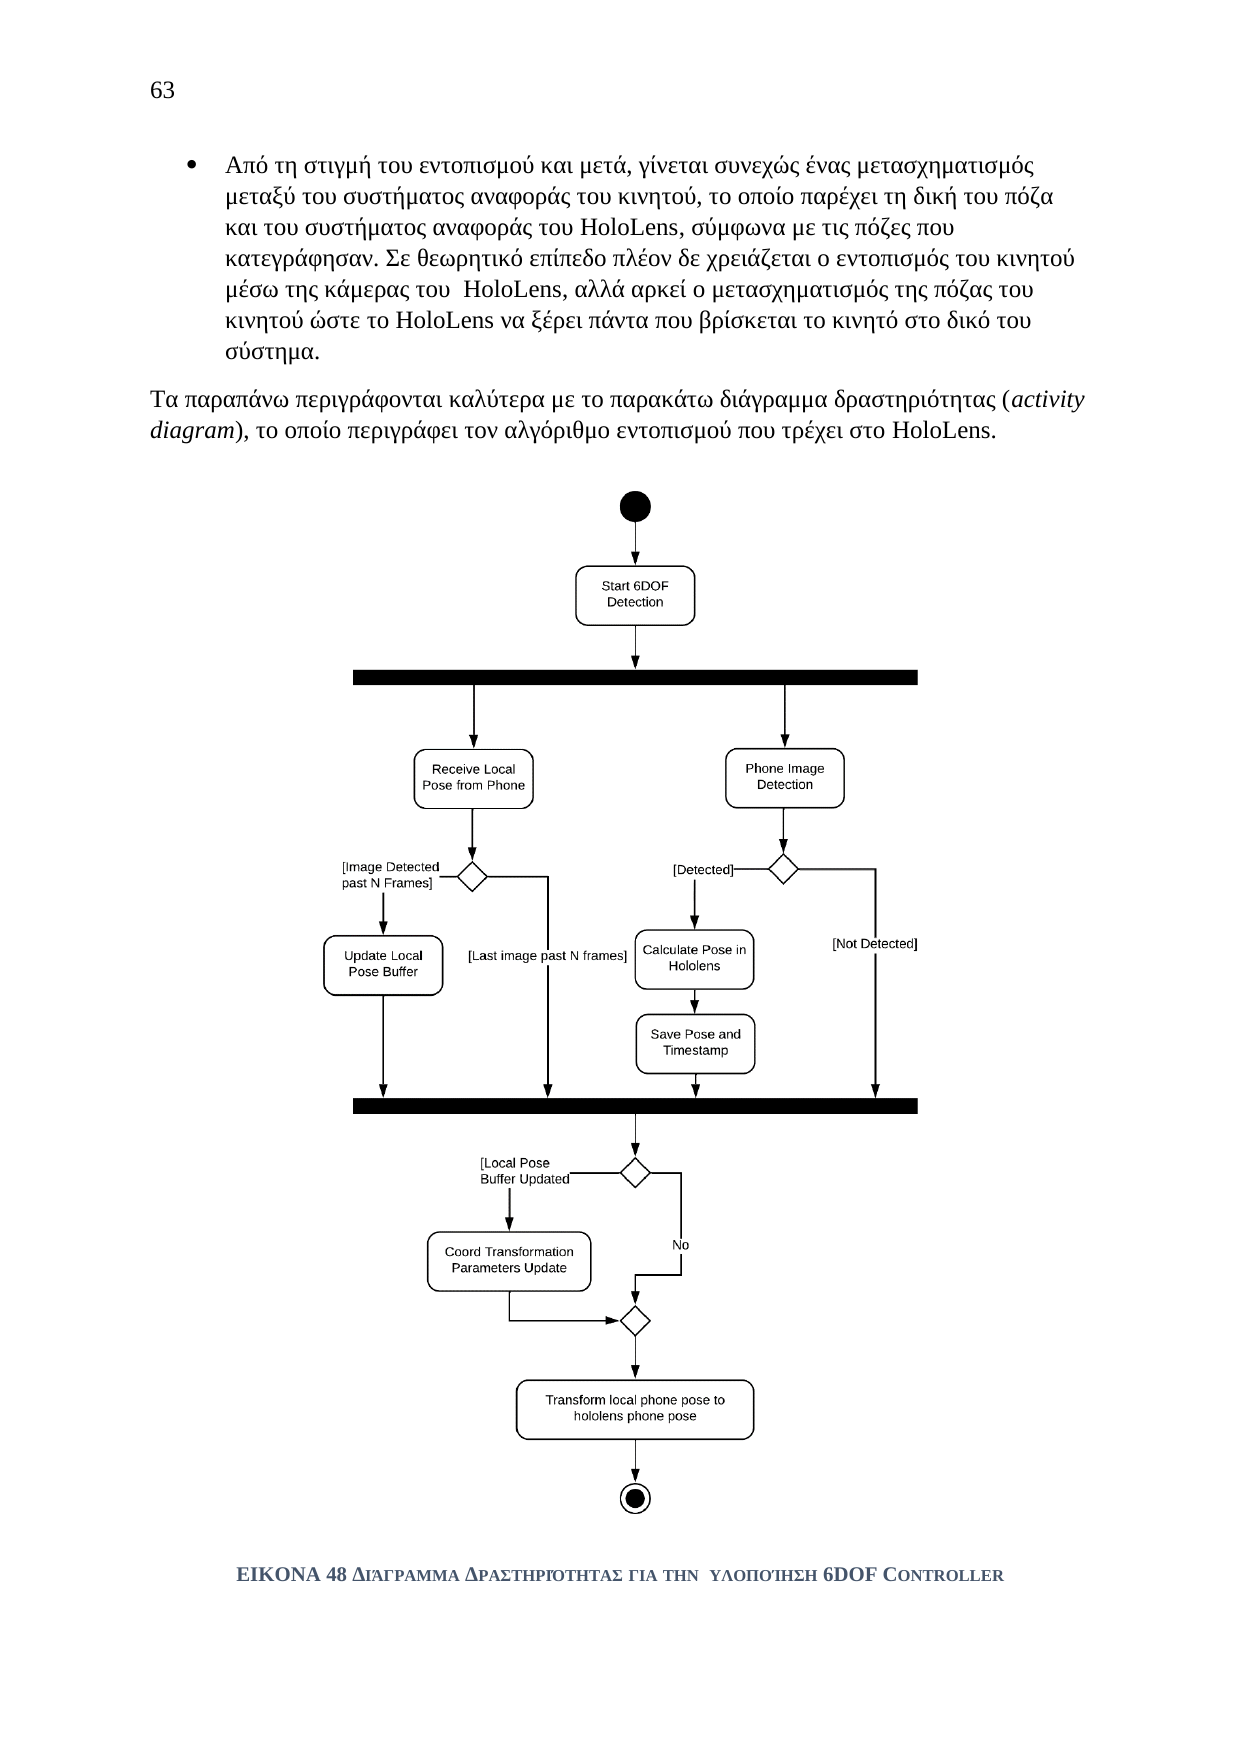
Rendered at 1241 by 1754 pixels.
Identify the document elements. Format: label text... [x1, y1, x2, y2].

picture [294, 462, 947, 1543]
text Τα παραπάνω περιγράφονται καλύτερα με το παρακάτω διάγραμμα δραστηριότητας (activity diagram), το οποίο περιγράφει τον αλγόριθμο εντοπισμού που τρέχει στο HoloLens. [150, 384, 1090, 444]
list Από τη στιγμή του εντοπισμού και μετά, γίνεται συνεχώς ένας μετασχηματισμός μεταξύ του συστήματος αναφοράς του κινητού, το οποίο παρέχει τη δική του πόζα και του συστήματος αναφοράς του HoloLens, σύμφωνα με τις πόζες που κατεγράφησαν. Σε θεωρητικό επίπεδο πλέον δε χρειάζεται ο εντοπισμός του κινητού μέσω της κάμερας του HoloLens, αλλά αρκεί ο μετασχηματισμός της πόζας του κινητού ώστε το HoloLens να ξέρει πάντα που βρίσκεται το κινητό στο δικό του σύστημα. [187, 150, 1090, 365]
text ΕΙΚΟΝΑ 48 Διάγραμμα Δραστηριότητας για την υλοποίηση 6DOF Controller [150, 1562, 1090, 1586]
